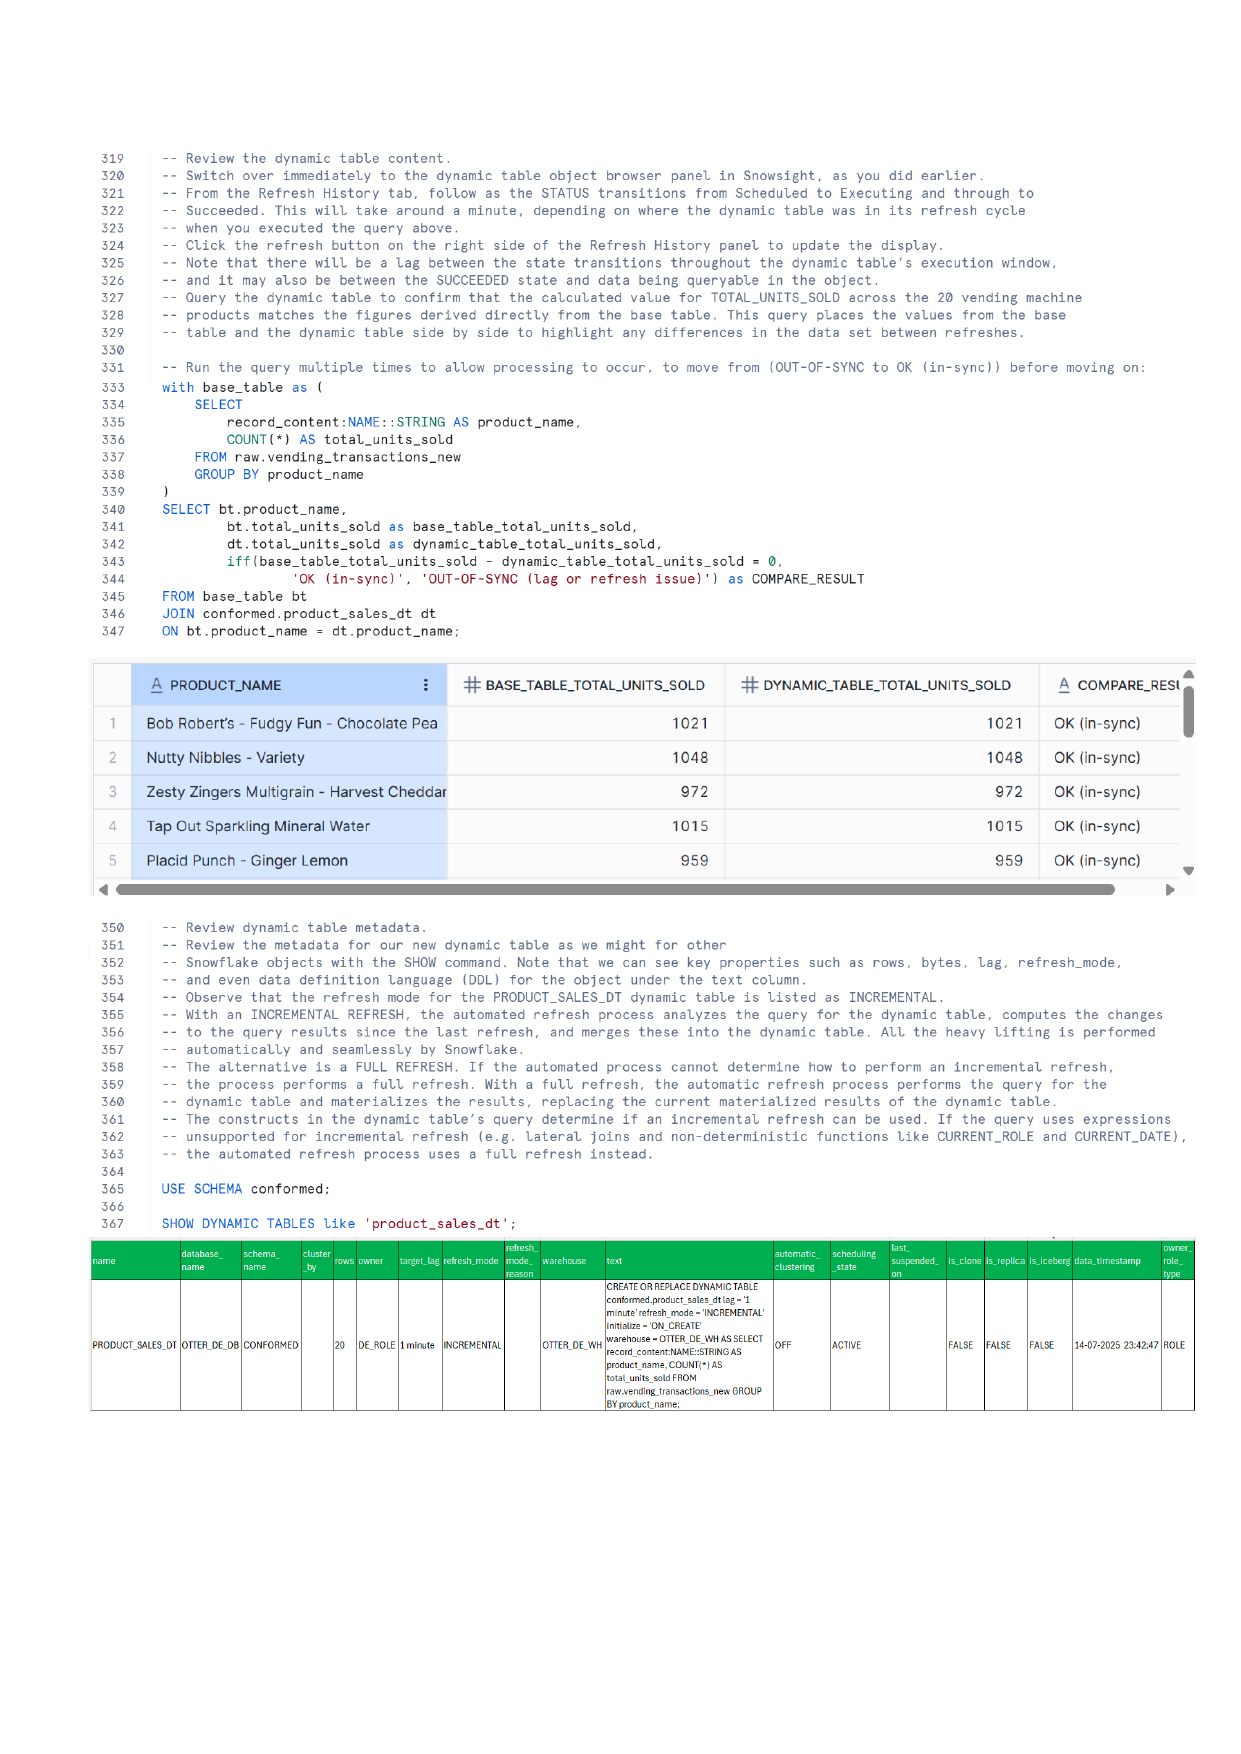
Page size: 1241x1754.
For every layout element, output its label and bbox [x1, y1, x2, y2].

picture [88, 917, 1197, 1233]
picture [88, 1237, 1197, 1412]
picture [88, 658, 1197, 896]
picture [88, 150, 1196, 654]
